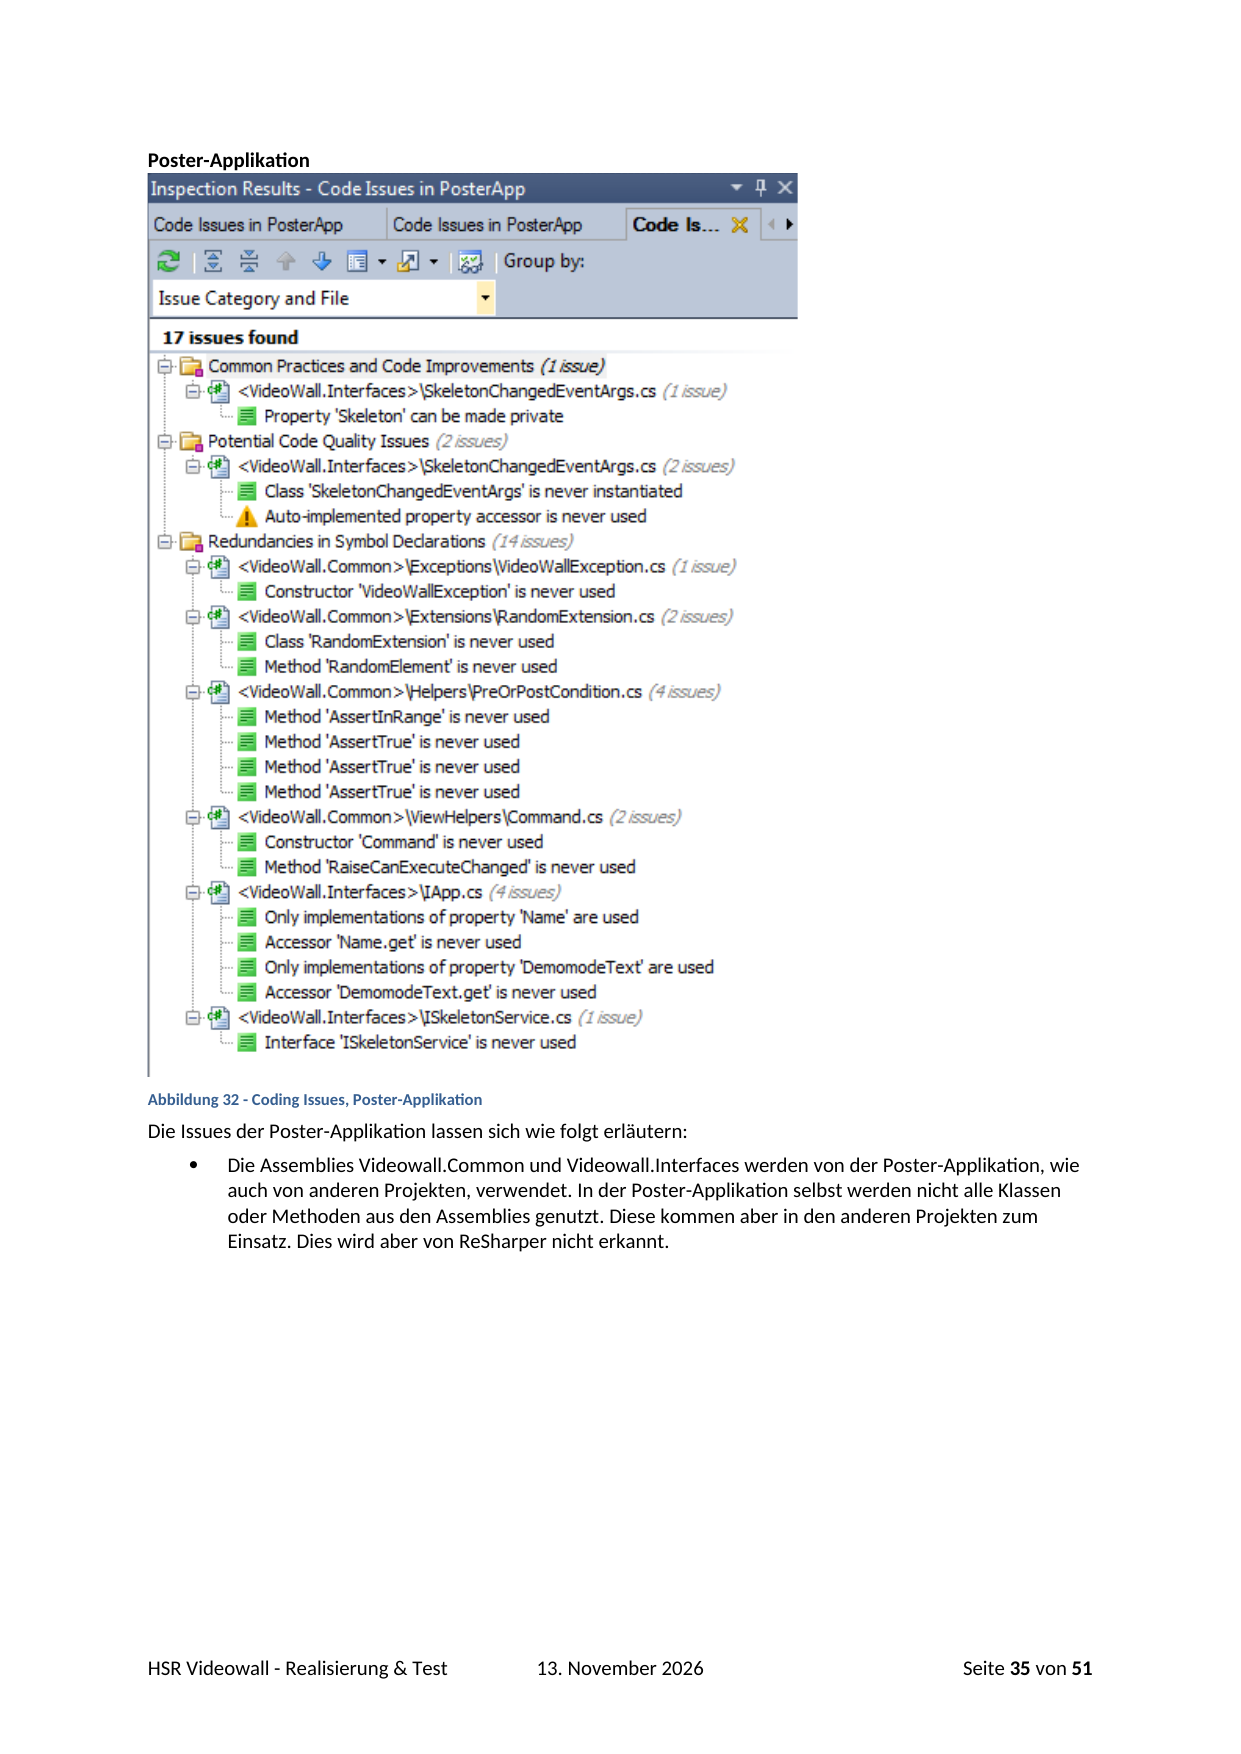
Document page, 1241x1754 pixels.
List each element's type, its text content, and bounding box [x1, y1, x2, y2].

list Die Assemblies Videowall.Common und Videowall.Interfaces werden von der Poster-Applikation, wie auch von anderen Projekten, verwendet. In der Poster-Applikation selbst werden nicht alle Klassen oder Methoden aus den Assemblies genutzt. Diese kommen aber in den anderen Projekten zum Einsatz. Dies wird aber von ReSharper nicht erkannt. [190, 1152, 1093, 1254]
picture [147, 173, 798, 1077]
text Die Issues der Poster-Applikation lassen sich wie folgt erläutern: [148, 1118, 1093, 1144]
